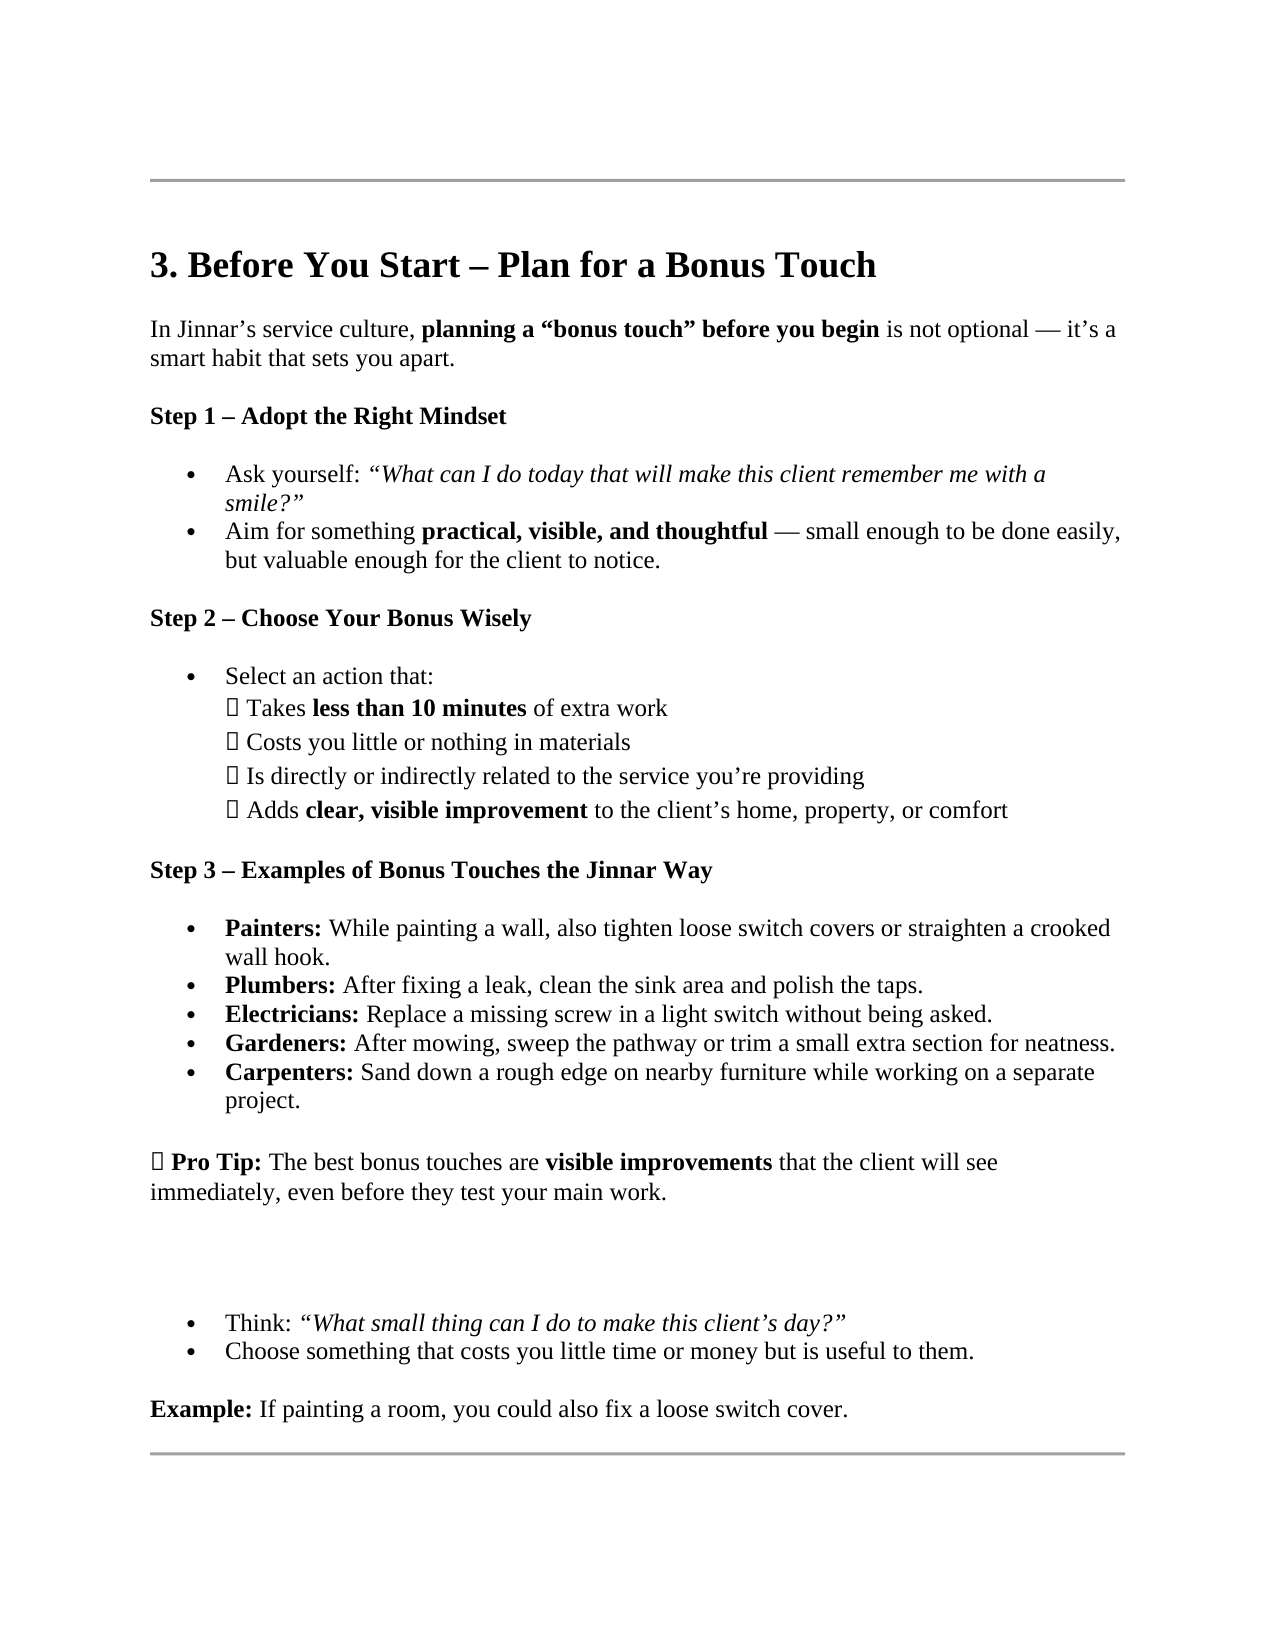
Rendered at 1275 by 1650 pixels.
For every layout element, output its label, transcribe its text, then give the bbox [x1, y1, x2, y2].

text Example: If painting a room, you could also fix a loose switch cover. [150, 1394, 1125, 1423]
list Ask yourself: “What can I do today that will make this client remember me with a smile?” [187, 459, 1125, 516]
text 💡 Pro Tip: The best bonus touches are visible improvements that the client will see immediately, even before they test your main work. [150, 1143, 1125, 1206]
text Step 1 – Adopt the Right Mindset [150, 401, 1125, 430]
list Electricians: Replace a missing screw in a light switch without being asked. [187, 999, 1125, 1028]
list Carpenters: Sand down a rough edge on nearby furniture while working on a separate project. [187, 1057, 1125, 1114]
text 3. Before You Start – Plan for a Bonus Touch [150, 242, 1125, 285]
list Choose something that costs you little time or money but is useful to them. [187, 1336, 1125, 1365]
list Aim for something practical, visible, and thoughtful — small enough to be done easily, but valuable enough for the client to notice. [187, 516, 1125, 574]
text Step 3 – Examples of Bonus Touches the Jinnar Way [150, 855, 1125, 884]
list Think: “What small thing can I do to make this client’s day?” [187, 1308, 1125, 1336]
list Gardeners: After mowing, sweep the pathway or trim a small extra section for neatness. [187, 1028, 1125, 1057]
list Plumbers: After fixing a leak, clean the sink area and polish the taps. [187, 971, 1125, 999]
list Select an action that: ✅ Takes less than 10 minutes of extra work ✅ Costs you little or nothing in materials ✅ Is directly or indirectly related to the service you’re providing ✅ Adds clear, visible improvement to the client’s home, property, or comfort [187, 661, 1125, 826]
text Step 2 – Choose Your Bonus Wisely [150, 603, 1125, 632]
list Painters: While painting a wall, also tighten loose switch covers or straighten a crooked wall hook. [187, 913, 1125, 971]
text In Jinnar’s service culture, planning a “bonus touch” before you begin is not optional — it’s a smart habit that sets you apart. [150, 314, 1125, 372]
